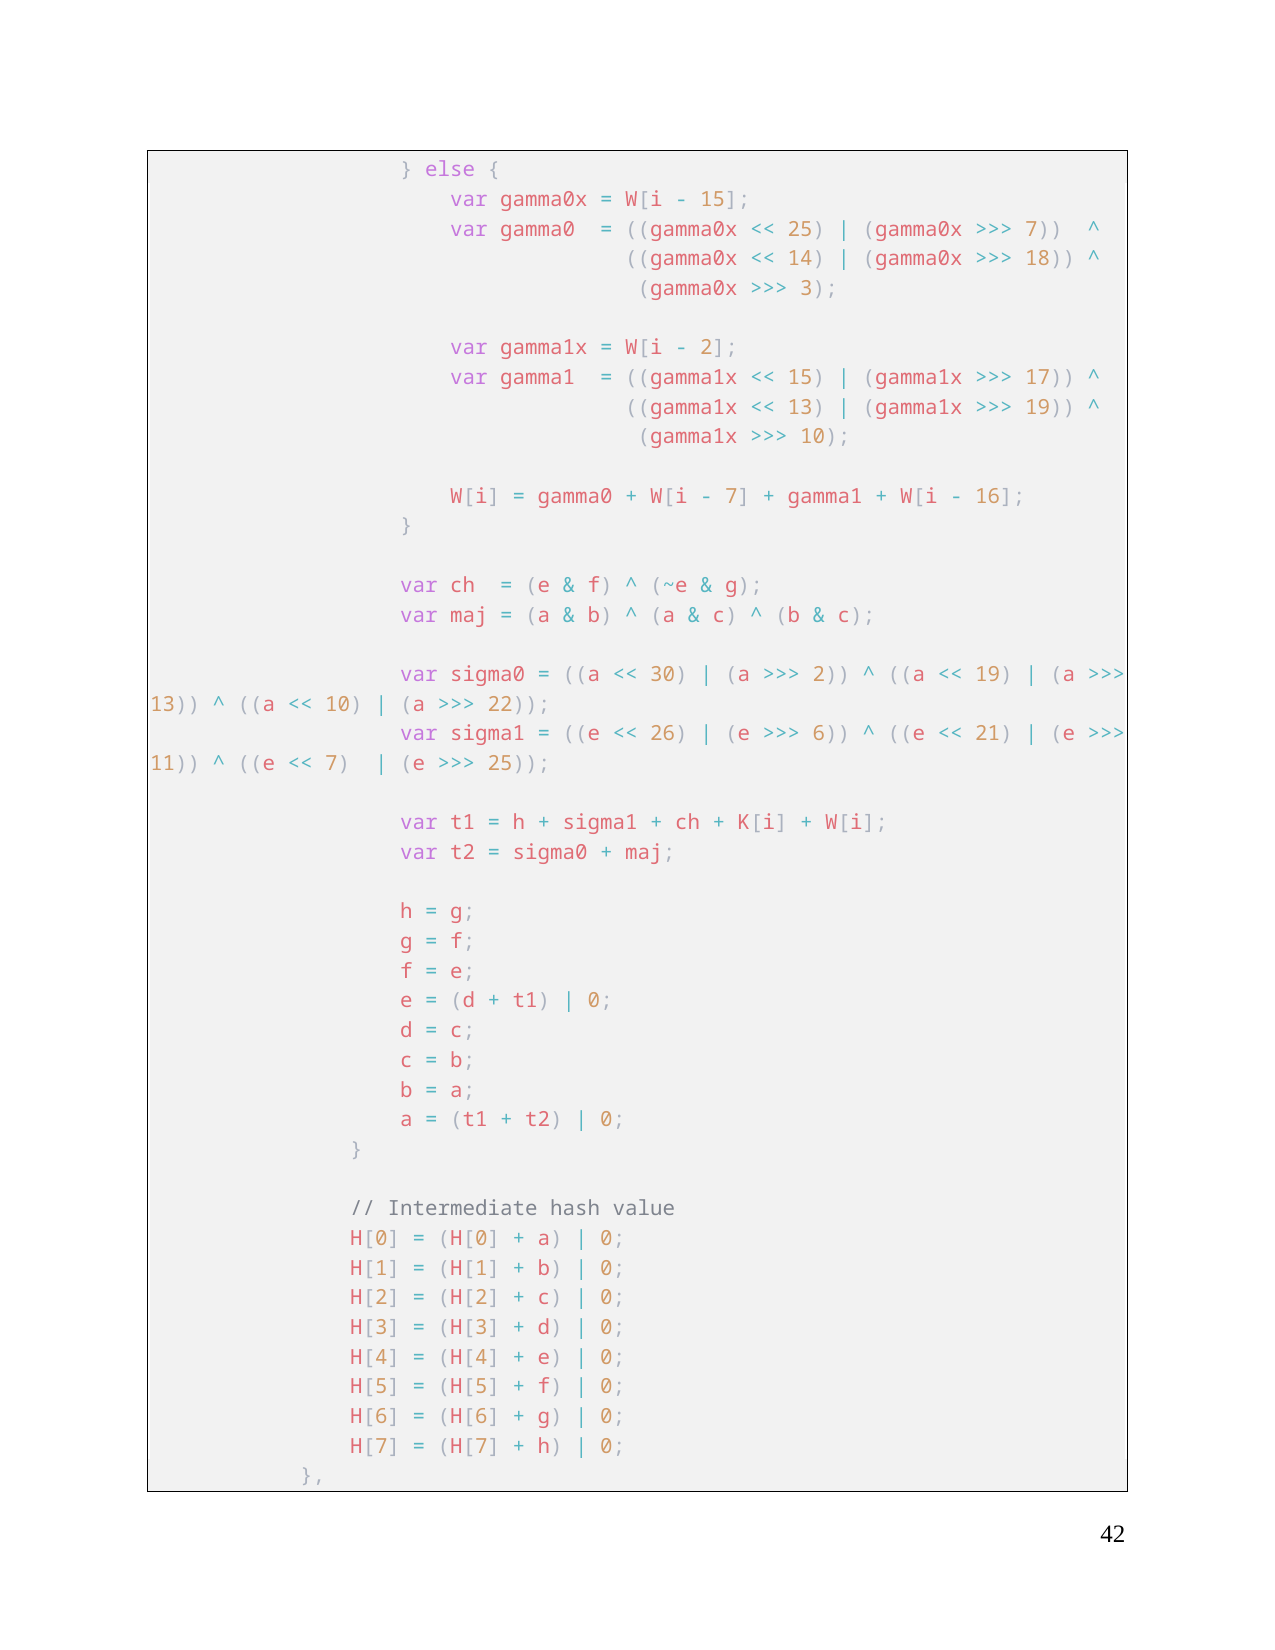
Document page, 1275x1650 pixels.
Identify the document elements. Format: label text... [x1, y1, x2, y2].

text } [150, 509, 1125, 539]
text var gamma0x = W[i - 15]; [150, 183, 1125, 212]
text (gamma1x >>> 10); [150, 420, 1125, 450]
text e = (d + t1) | 0; [150, 984, 1125, 1014]
text H[3] = (H[3] + d) | 0; [150, 1311, 1125, 1341]
text var ch = (e & f) ^ (~e & g); [150, 569, 1125, 598]
text ((gamma1x << 13) | (gamma1x >>> 19)) ^ [150, 391, 1125, 420]
text var t1 = h + sigma1 + ch + K[i] + W[i]; [150, 806, 1125, 836]
text g = f; [150, 925, 1125, 955]
text H[0] = (H[0] + a) | 0; [150, 1222, 1125, 1252]
text a = (t1 + t2) | 0; [150, 1103, 1125, 1133]
text d = c; [150, 1014, 1125, 1044]
text } [150, 1133, 1125, 1162]
text H[6] = (H[6] + g) | 0; [150, 1400, 1125, 1430]
text var gamma1 = ((gamma1x << 15) | (gamma1x >>> 17)) ^ [150, 361, 1125, 391]
text c = b; [150, 1044, 1125, 1073]
text var gamma0 = ((gamma0x << 25) | (gamma0x >>> 7)) ^ [150, 212, 1125, 242]
text H[4] = (H[4] + e) | 0; [150, 1341, 1125, 1370]
text } else { [148, 151, 1127, 183]
text // Intermediate hash value [150, 1192, 1125, 1222]
text var maj = (a & b) ^ (a & c) ^ (b & c); [150, 598, 1125, 628]
text var sigma0 = ((a << 30) | (a >>> 2)) ^ ((a << 19) | (a >>> 13)) ^ ((a << 10) | (a >>> 22)); [150, 658, 1125, 717]
text W[i] = gamma0 + W[i - 7] + gamma1 + W[i - 16]; [150, 480, 1125, 509]
text ((gamma0x << 14) | (gamma0x >>> 18)) ^ [150, 242, 1125, 272]
text H[2] = (H[2] + c) | 0; [150, 1281, 1125, 1311]
text b = a; [150, 1073, 1125, 1103]
text var sigma1 = ((e << 26) | (e >>> 6)) ^ ((e << 21) | (e >>> 11)) ^ ((e << 7) | (e >>> 25)); [150, 717, 1125, 777]
text (gamma0x >>> 3); [150, 272, 1125, 302]
text H[1] = (H[1] + b) | 0; [150, 1252, 1125, 1281]
text var t2 = sigma0 + maj; [150, 836, 1125, 866]
text var gamma1x = W[i - 2]; [150, 331, 1125, 361]
text h = g; [150, 895, 1125, 925]
text H[5] = (H[5] + f) | 0; [150, 1370, 1125, 1400]
text H[7] = (H[7] + h) | 0; [150, 1430, 1125, 1456]
text f = e; [150, 955, 1125, 984]
text }, [148, 1456, 1127, 1491]
